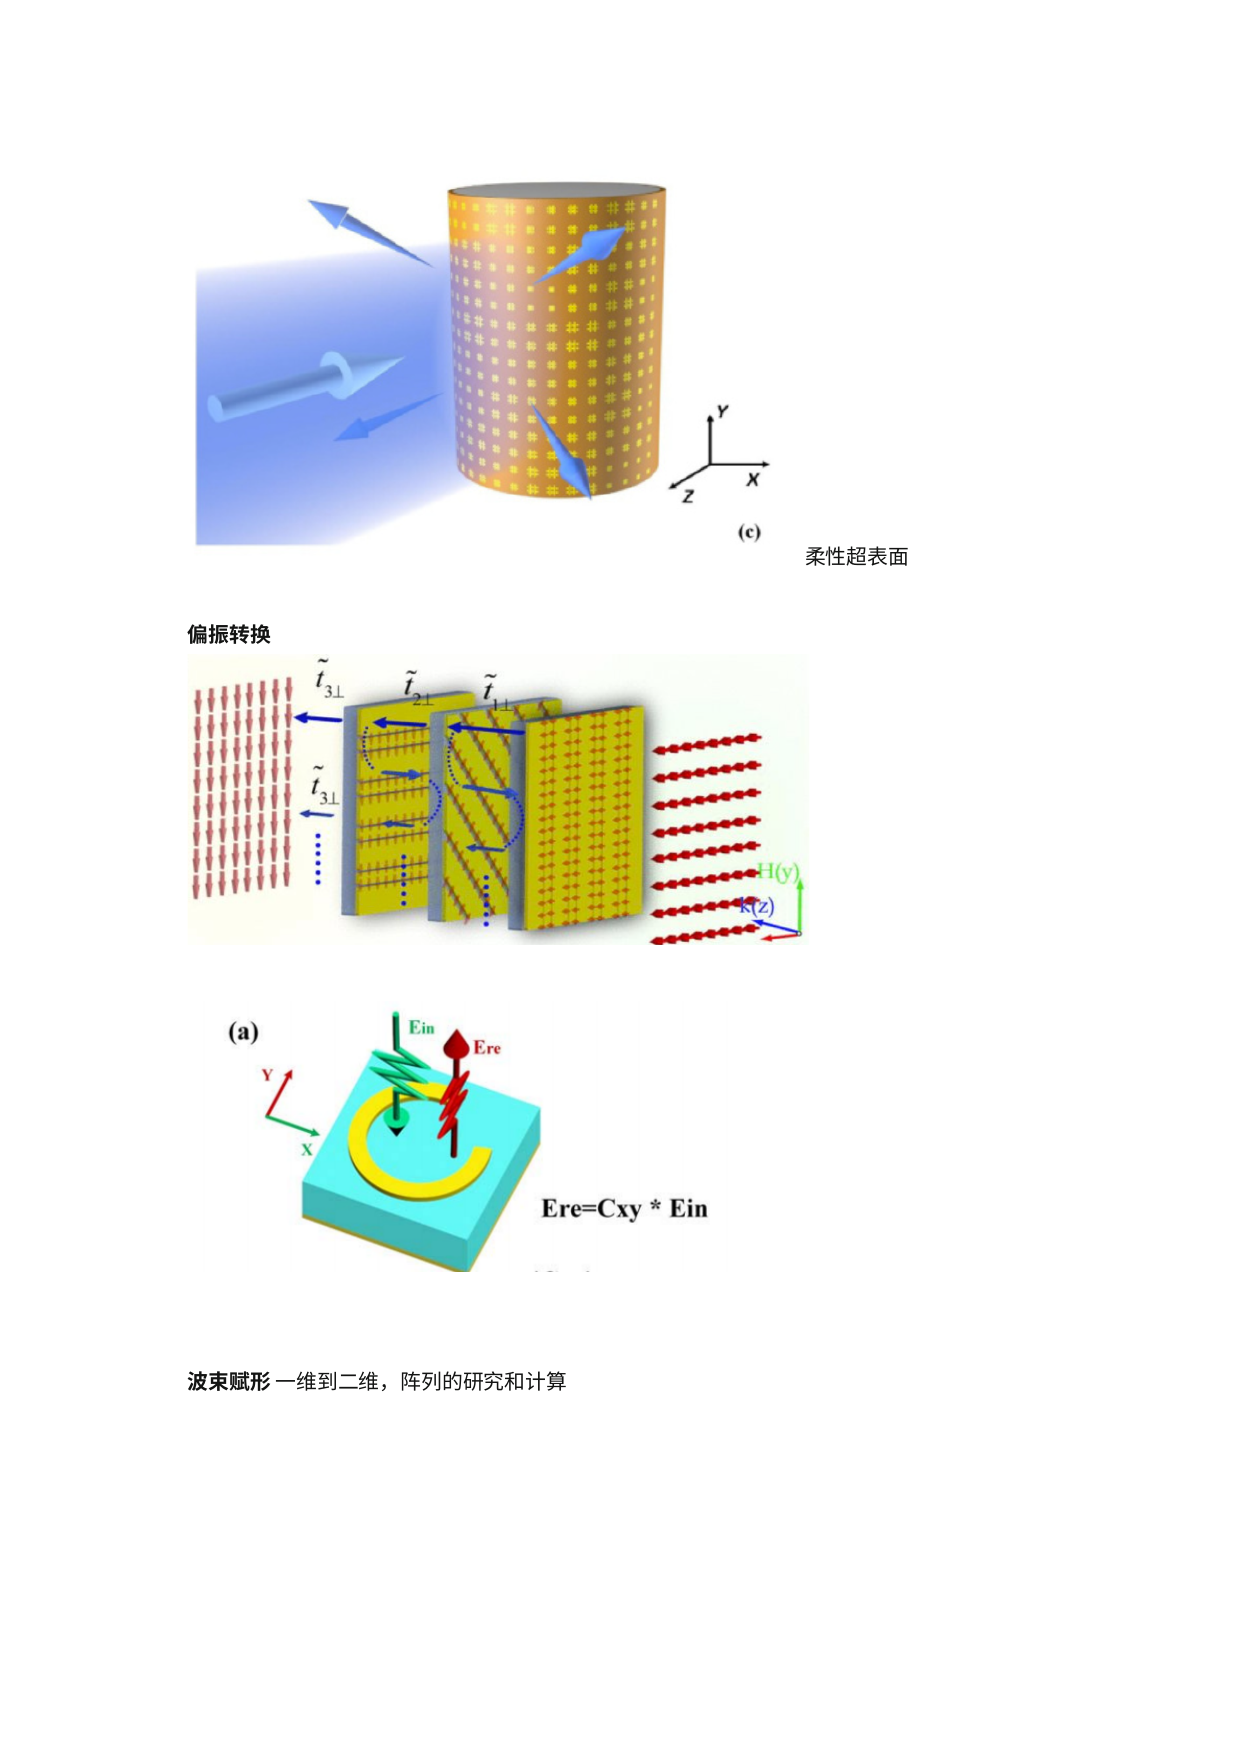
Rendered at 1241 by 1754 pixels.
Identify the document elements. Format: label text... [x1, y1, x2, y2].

picture [187, 649, 810, 945]
picture [187, 162, 805, 565]
text 偏振转换 [187, 617, 1053, 649]
text 波束赋形 一维到二维，阵列的研究和计算 [187, 1364, 1053, 1397]
picture [187, 974, 736, 1272]
